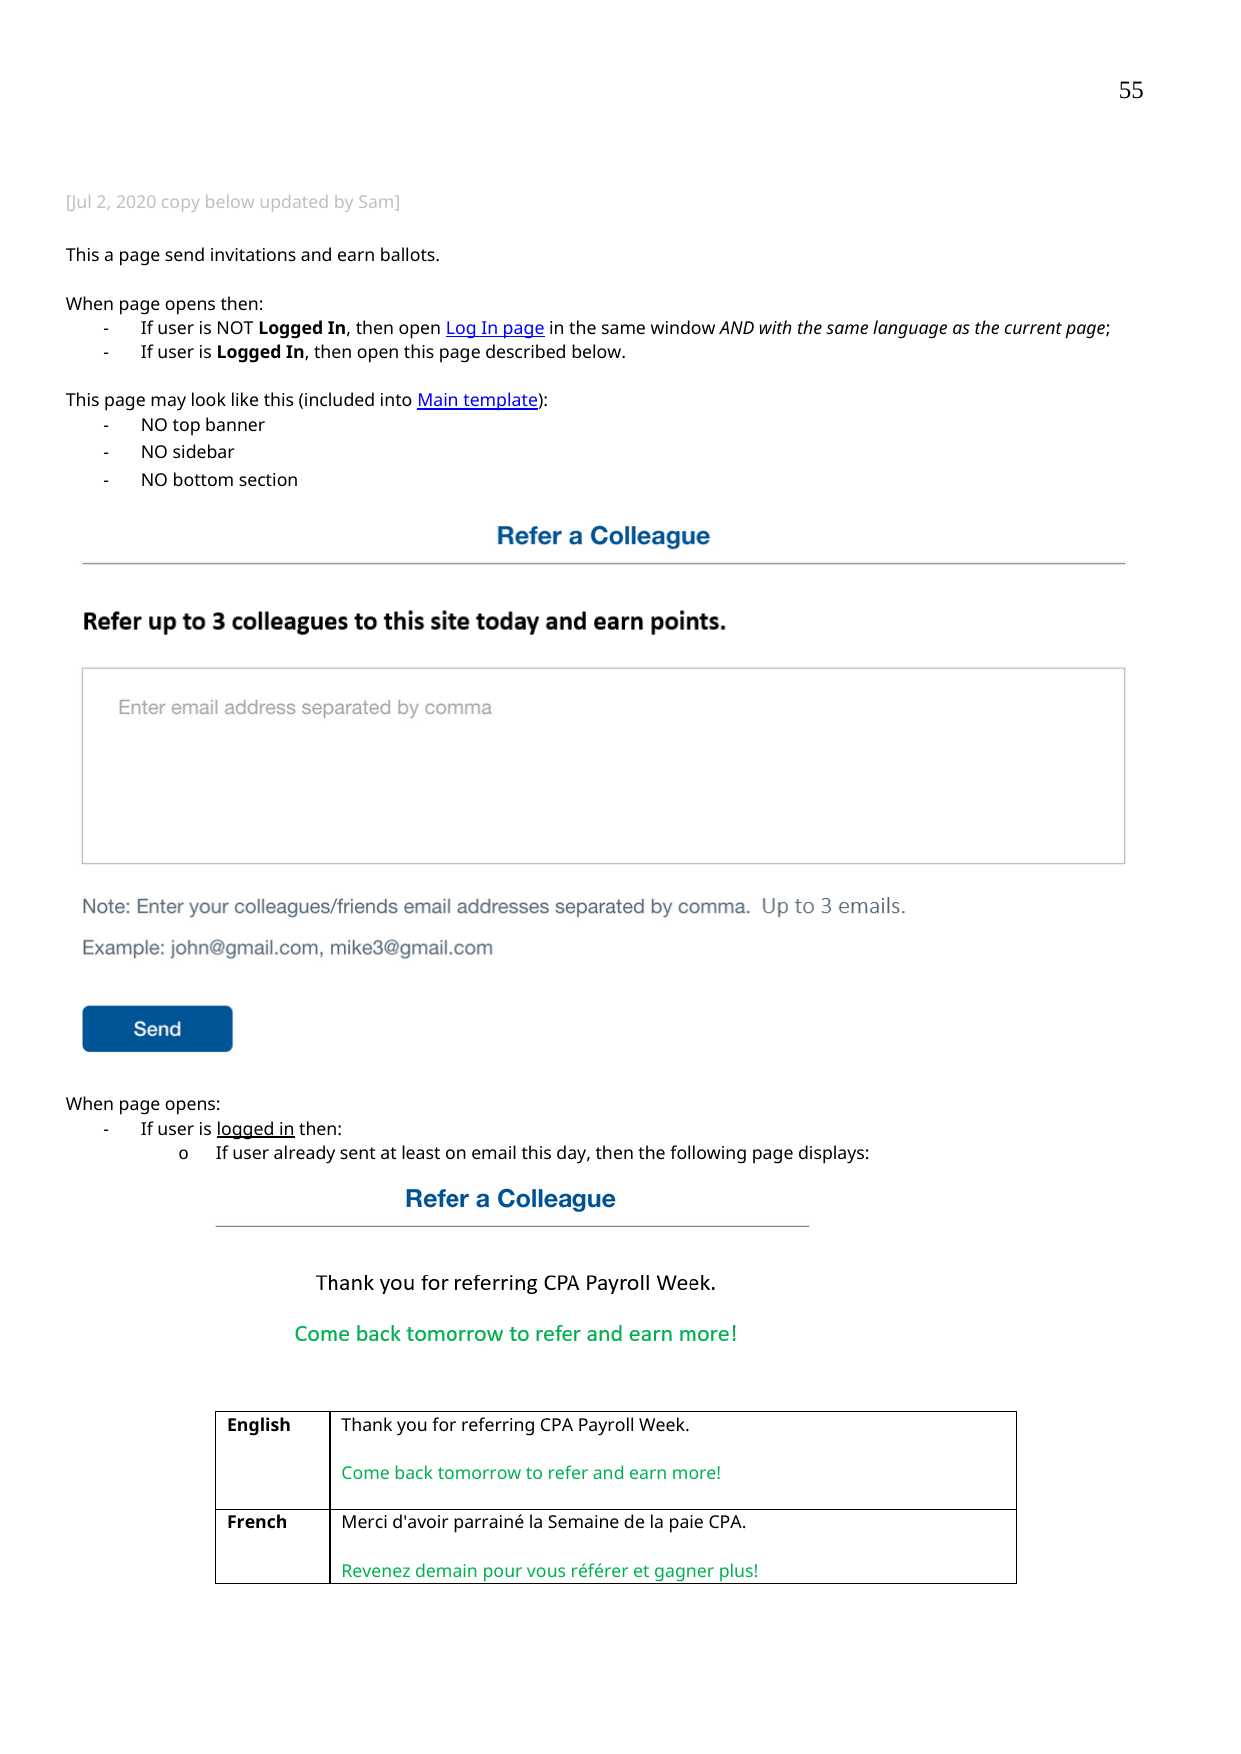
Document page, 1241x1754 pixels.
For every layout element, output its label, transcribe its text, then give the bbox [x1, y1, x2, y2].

table_cell Merci d'avoir parrainé la Semaine de la paie CPA. Revenez demain pour vous référer et gagner plus! [331, 1510, 1016, 1582]
list NO sidebar [103, 440, 1144, 464]
text This a page send invitations and earn ballots. [66, 243, 1144, 267]
table_header English [216, 1412, 329, 1509]
table_cell French [216, 1510, 329, 1582]
list If user is NOT Logged In, then open Log In page in the same window AND with the same language as the current page; [103, 315, 1144, 339]
text [Jul 2, 2020 copy below updated by Sam] [66, 190, 1144, 214]
list If user is logged in then: [103, 1116, 1144, 1140]
text When page opens then: [66, 291, 1144, 315]
text When page opens: [66, 1092, 1144, 1116]
picture [215, 1164, 810, 1387]
list If user already sent at least on email this day, then the following page displays: [178, 1140, 1144, 1164]
list NO top banner [103, 412, 1144, 436]
picture [65, 516, 1144, 1068]
list NO bottom section [103, 467, 1144, 492]
text This page may look like this (included into Main template): [66, 388, 1144, 412]
table_header Thank you for referring CPA Payroll Week. Come back tomorrow to refer and earn more! [331, 1412, 1016, 1509]
list If user is Logged In, then open this page described below. [103, 339, 1144, 364]
